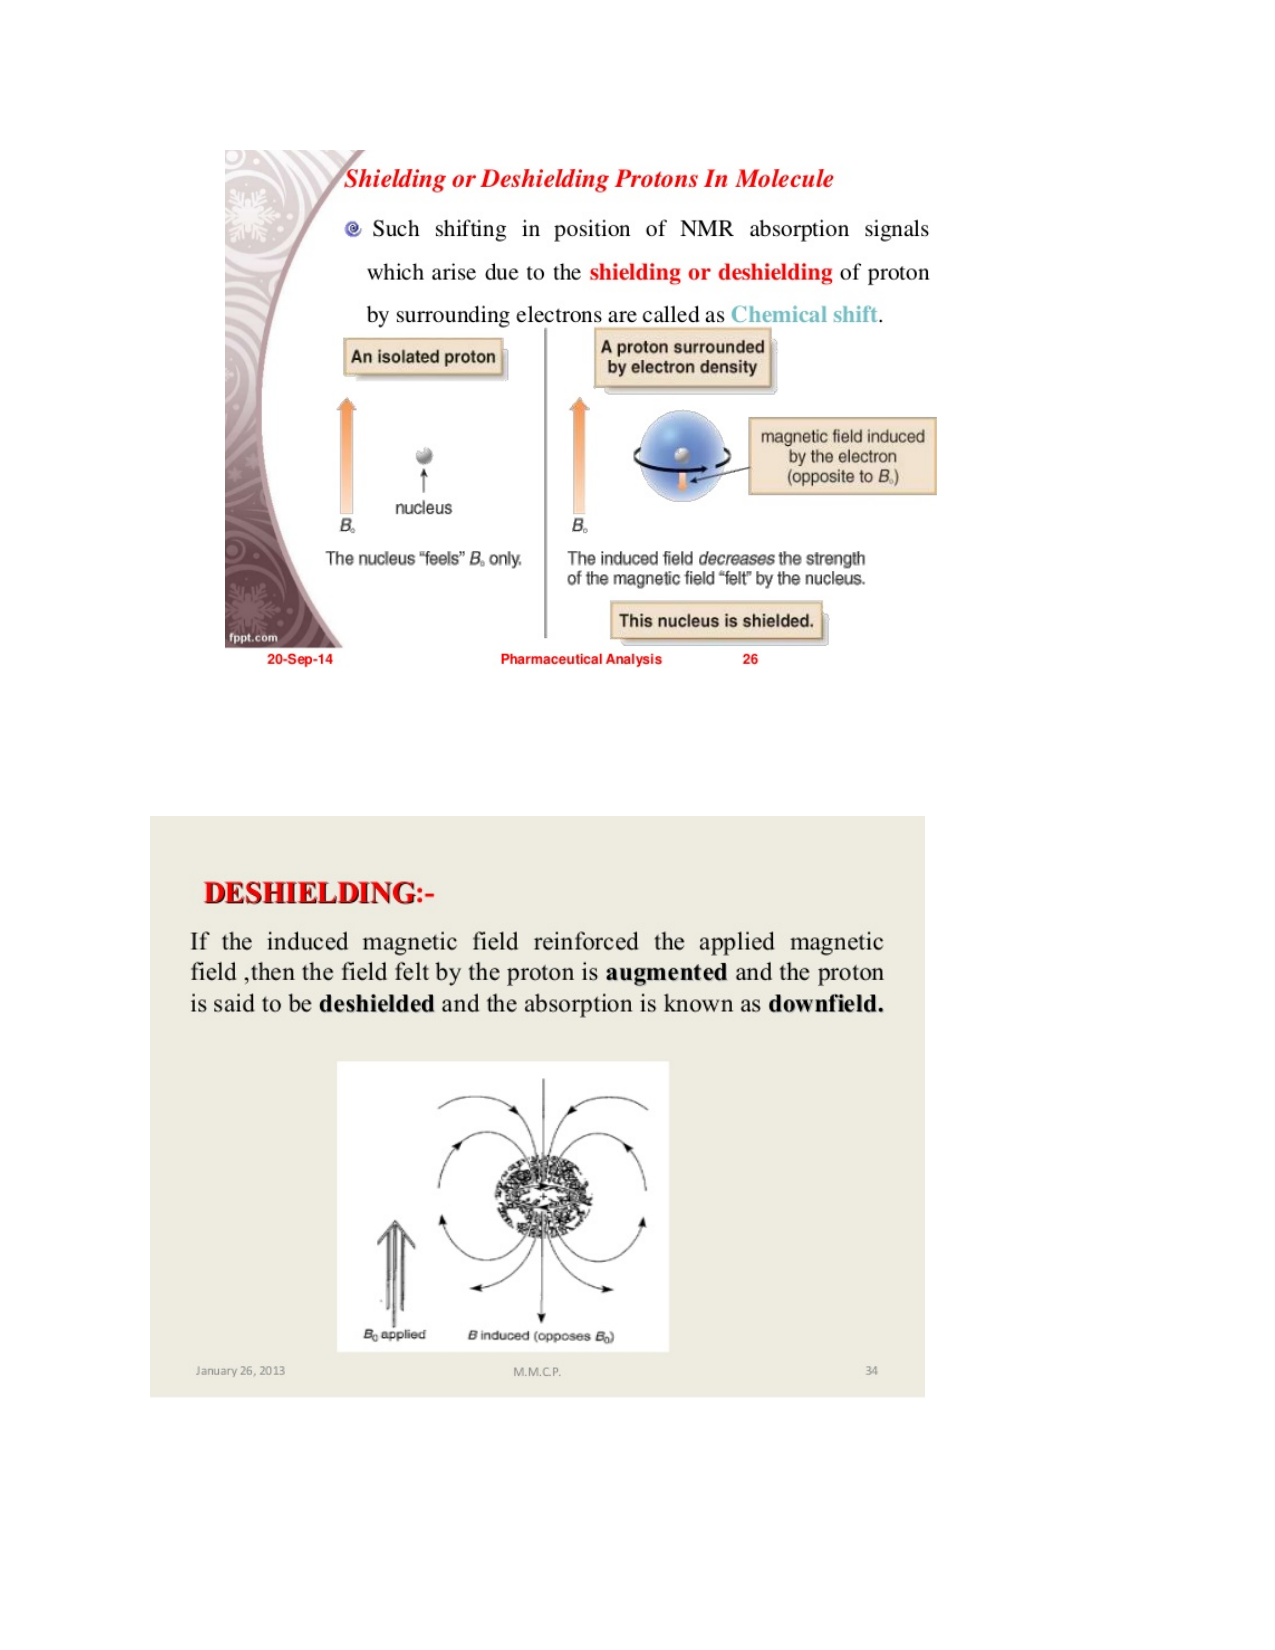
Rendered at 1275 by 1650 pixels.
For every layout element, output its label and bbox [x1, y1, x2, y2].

picture [225, 150, 937, 684]
picture [150, 816, 925, 1398]
